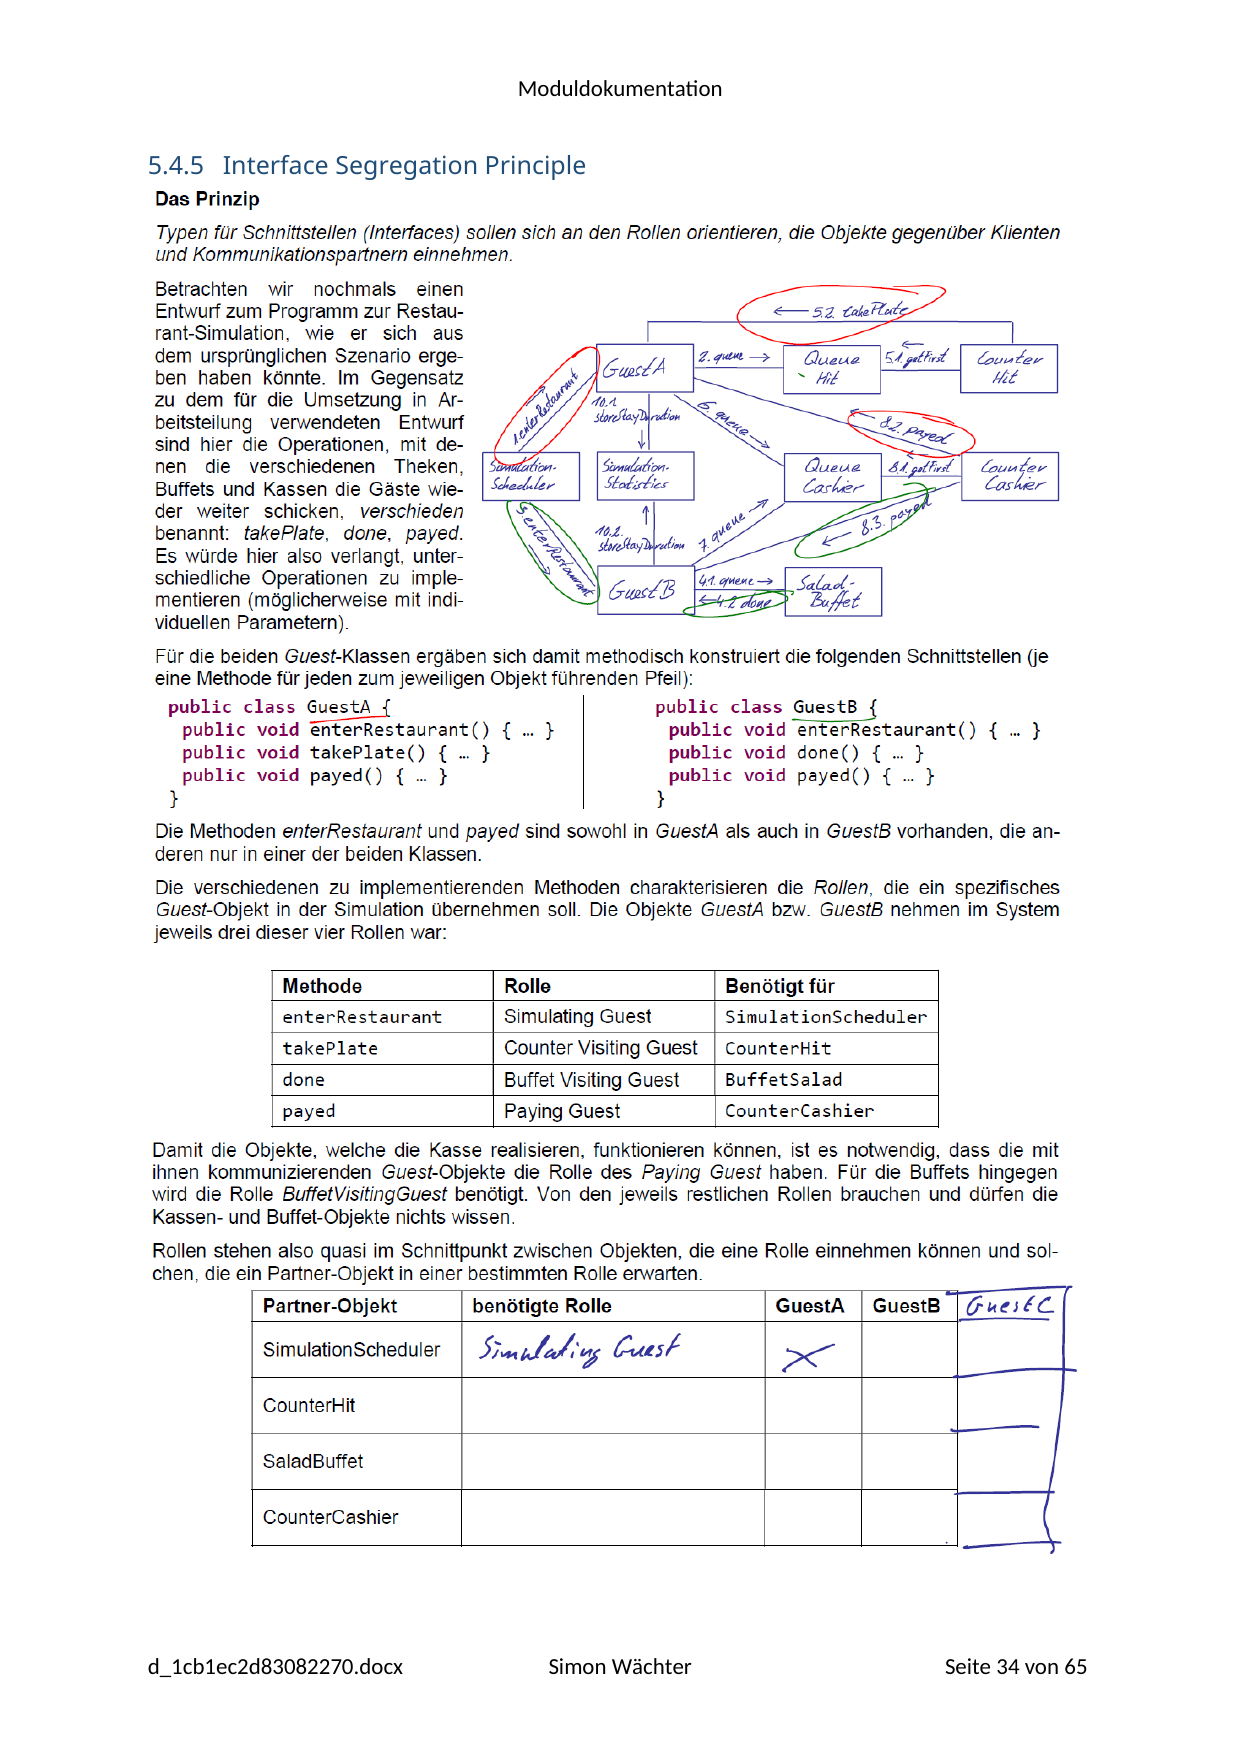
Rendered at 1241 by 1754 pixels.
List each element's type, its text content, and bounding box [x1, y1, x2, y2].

picture [147, 184, 1093, 948]
picture [147, 966, 1093, 1566]
subtitle Interface Segregation Principle [148, 148, 1093, 182]
